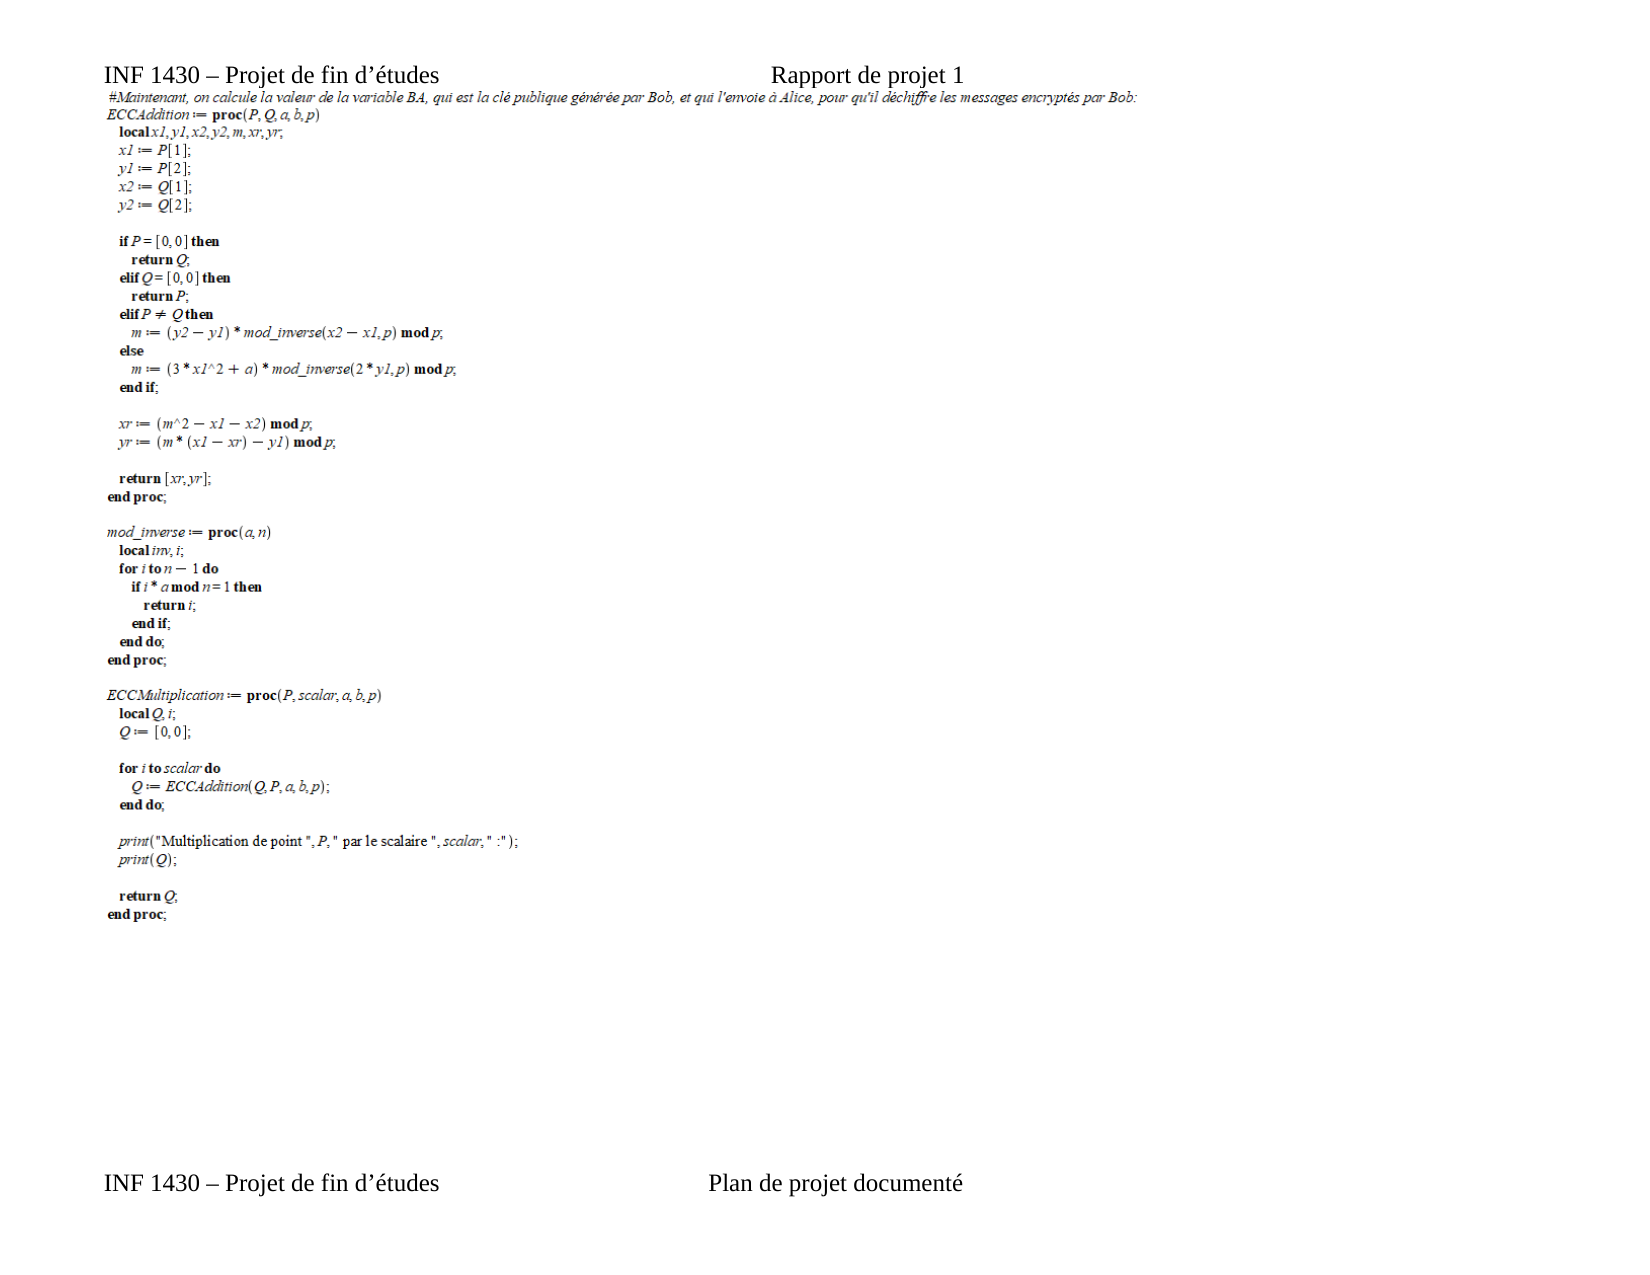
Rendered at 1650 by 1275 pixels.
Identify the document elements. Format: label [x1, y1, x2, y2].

picture [103, 88, 1547, 927]
